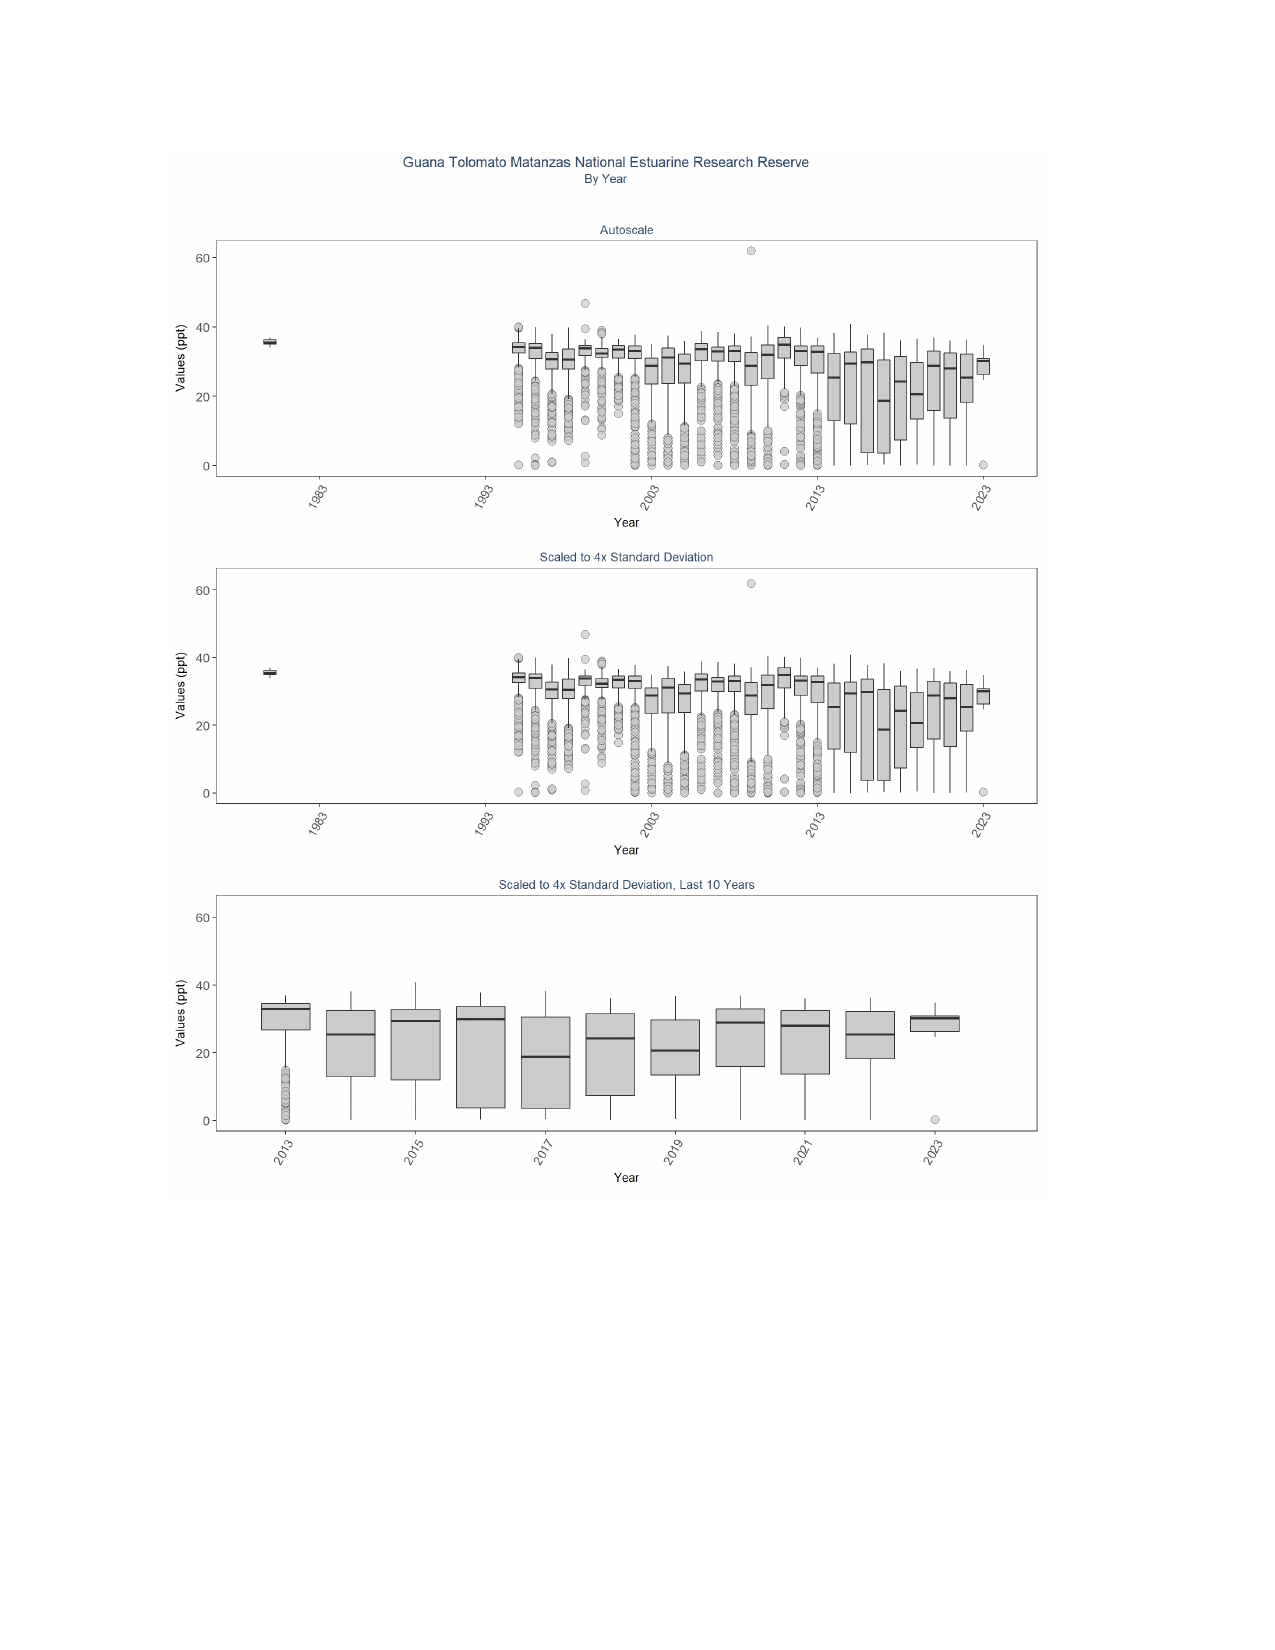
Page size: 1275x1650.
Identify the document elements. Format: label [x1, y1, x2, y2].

picture [168, 150, 1044, 1200]
